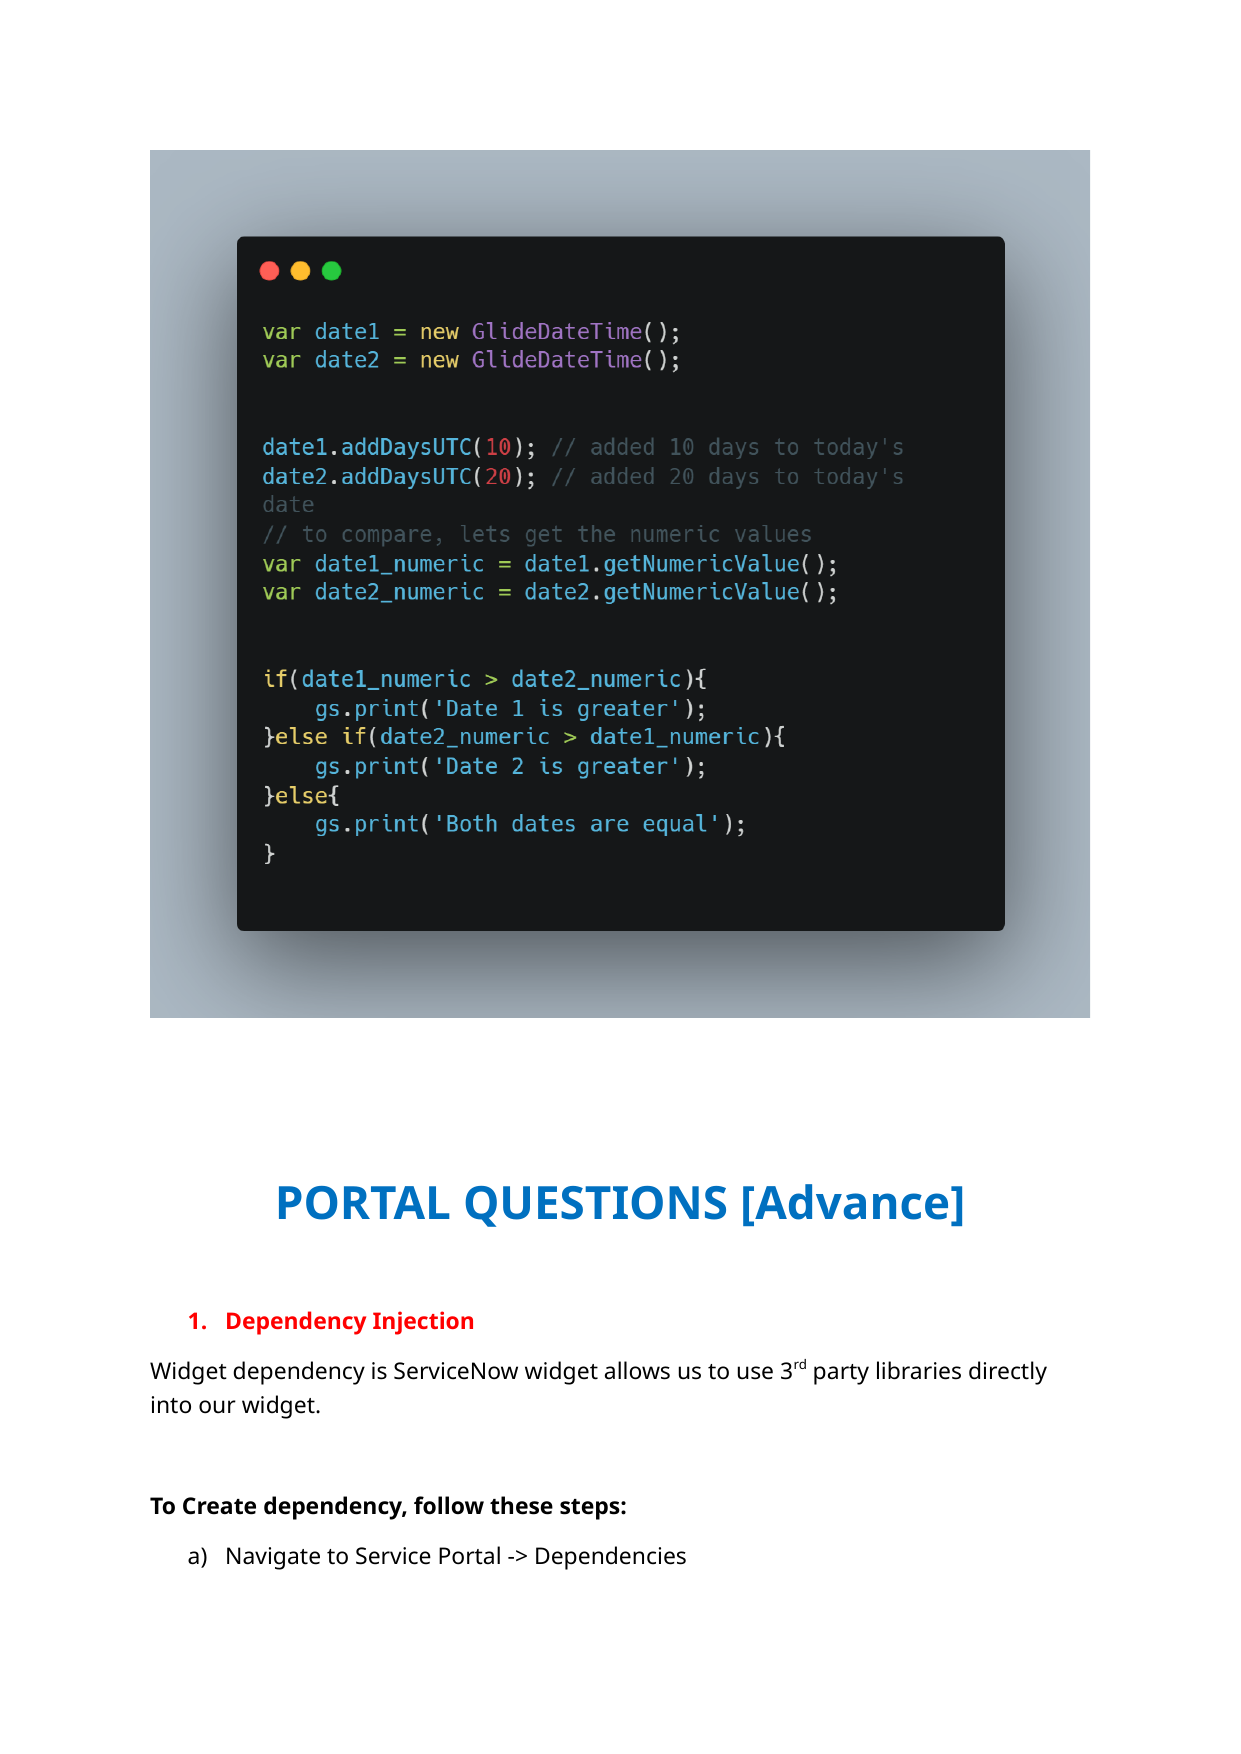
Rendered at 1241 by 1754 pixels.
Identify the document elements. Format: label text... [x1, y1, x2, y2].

list Dependency Injection [187, 1305, 1090, 1336]
text To Create dependency, follow these steps: [150, 1490, 1090, 1521]
picture [150, 150, 1091, 1018]
text PORTAL QUESTIONS [Advance] [150, 1170, 1090, 1233]
text Widget dependency is ServiceNow widget allows us to use 3rd party libraries directly into our widget. [150, 1355, 1090, 1420]
list Navigate to Service Portal -> Dependencies [187, 1540, 1090, 1571]
